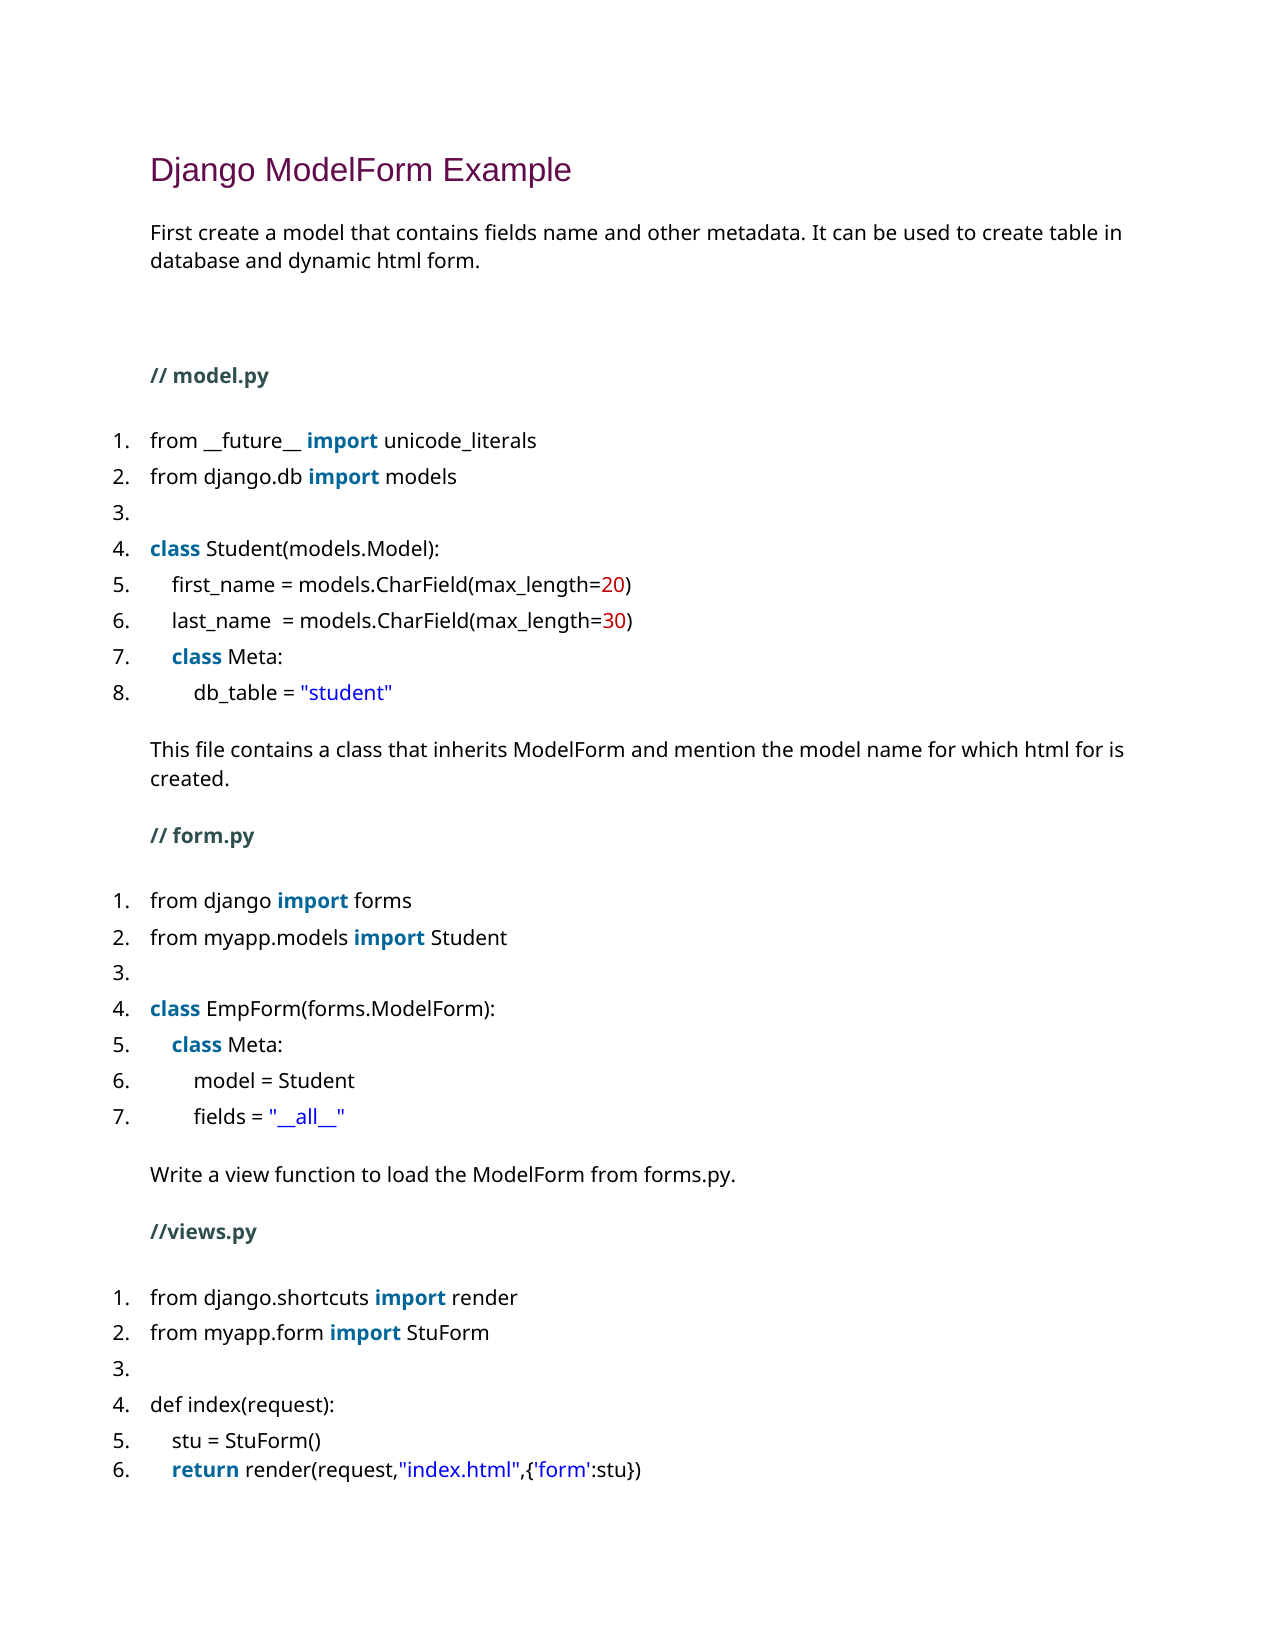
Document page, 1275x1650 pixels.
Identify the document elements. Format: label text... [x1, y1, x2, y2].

list from django.db import models [112, 455, 1125, 491]
text First create a model that contains fields name and other metadata. It can be used to create table in database and dynamic html form. [150, 218, 1125, 274]
list return render(request,"index.html",{'form':stu}) [112, 1455, 1125, 1483]
list from myapp.form import StuForm [112, 1311, 1125, 1347]
list first_name = models.CharField(max_length=20) [112, 563, 1125, 598]
list class Student(models.Model): [112, 527, 1125, 563]
list db_table = "student" [112, 670, 1125, 706]
text //views.py [150, 1217, 1125, 1246]
list model = Student [112, 1059, 1125, 1095]
list last_name = models.CharField(max_length=30) [112, 598, 1125, 634]
text // form.py [150, 822, 1125, 850]
list class Meta: [112, 634, 1125, 670]
list fields = "__all__" [112, 1095, 1125, 1131]
text // model.py [150, 361, 1125, 390]
list from django.shortcuts import render [112, 1275, 1125, 1311]
list from __future__ import unicode_literals [112, 419, 1125, 455]
text Django ModelForm Example [150, 150, 1125, 188]
text This file contains a class that inherits ModelForm and mention the model name for which html for is created. [150, 736, 1125, 792]
list class EmpForm(forms.ModelForm): [112, 987, 1125, 1023]
list def index(request): [112, 1383, 1125, 1419]
text Write a view function to load the ModelForm from forms.py. [150, 1160, 1125, 1188]
list from myapp.models import Student [112, 915, 1125, 951]
list from django import forms [112, 879, 1125, 915]
list class Meta: [112, 1023, 1125, 1059]
list stu = StuForm() [112, 1419, 1125, 1455]
